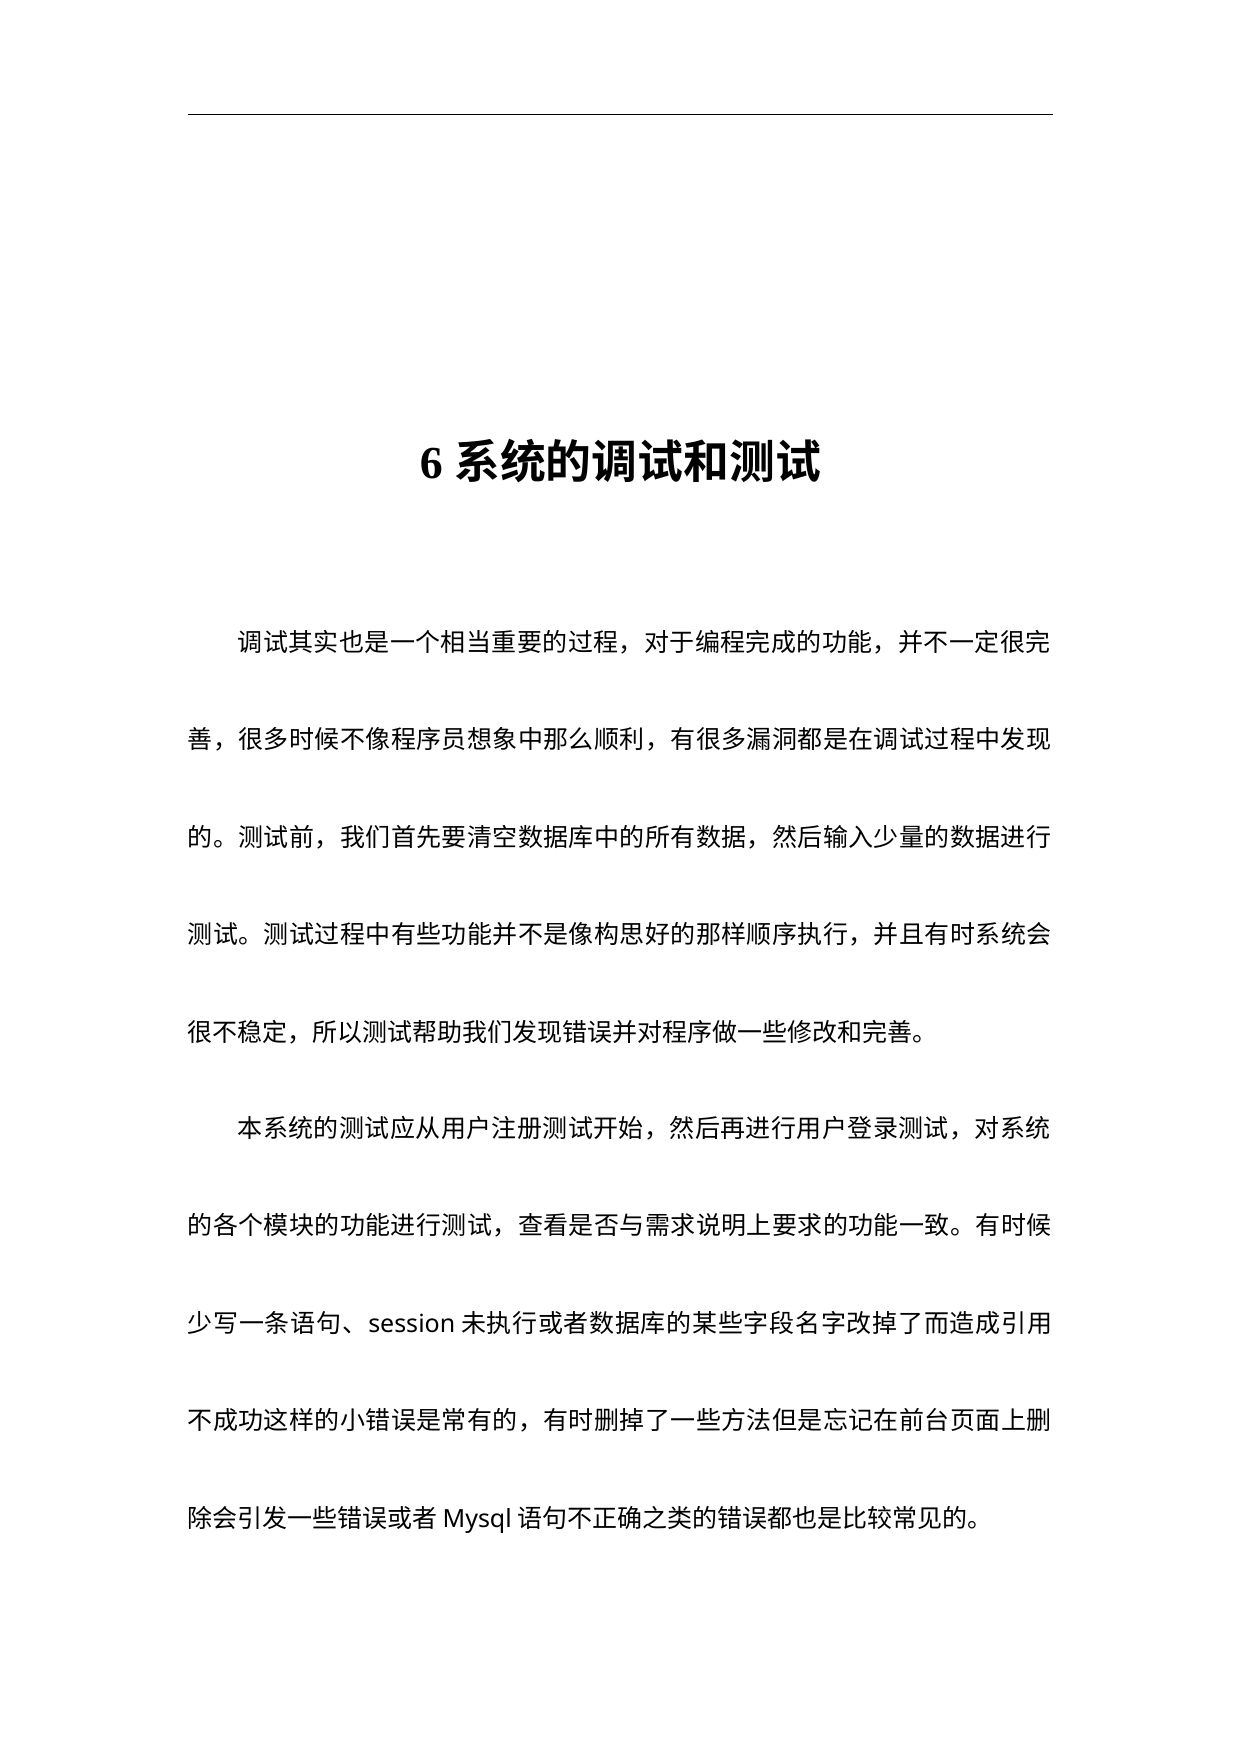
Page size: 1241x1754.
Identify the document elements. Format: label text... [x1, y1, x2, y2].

subtitle 6 系统的调试和测试 [187, 410, 1053, 507]
text 调试其实也是一个相当重要的过程，对于编程完成的功能，并不一定很完善，很多时候不像程序员想象中那么顺利，有很多漏洞都是在调试过程中发现的。测试前，我们首先要清空数据库中的所有数据，然后输入少量的数据进行测试。测试过程中有些功能并不是像构思好的那样顺序执行，并且有时系统会很不稳定，所以测试帮助我们发现错误并对程序做一些修改和完善。 [187, 608, 1053, 1063]
text 本系统的测试应从用户注册测试开始，然后再进行用户登录测试，对系统的各个模块的功能进行测试，查看是否与需求说明上要求的功能一致。有时候少写一条语句、session未执行或者数据库的某些字段名字改掉了而造成引用不成功这样的小错误是常有的，有时删掉了一些方法但是忘记在前台页面上删除会引发一些错误或者Mysql语句不正确之类的错误都也是比较常见的。 [187, 1094, 1053, 1549]
